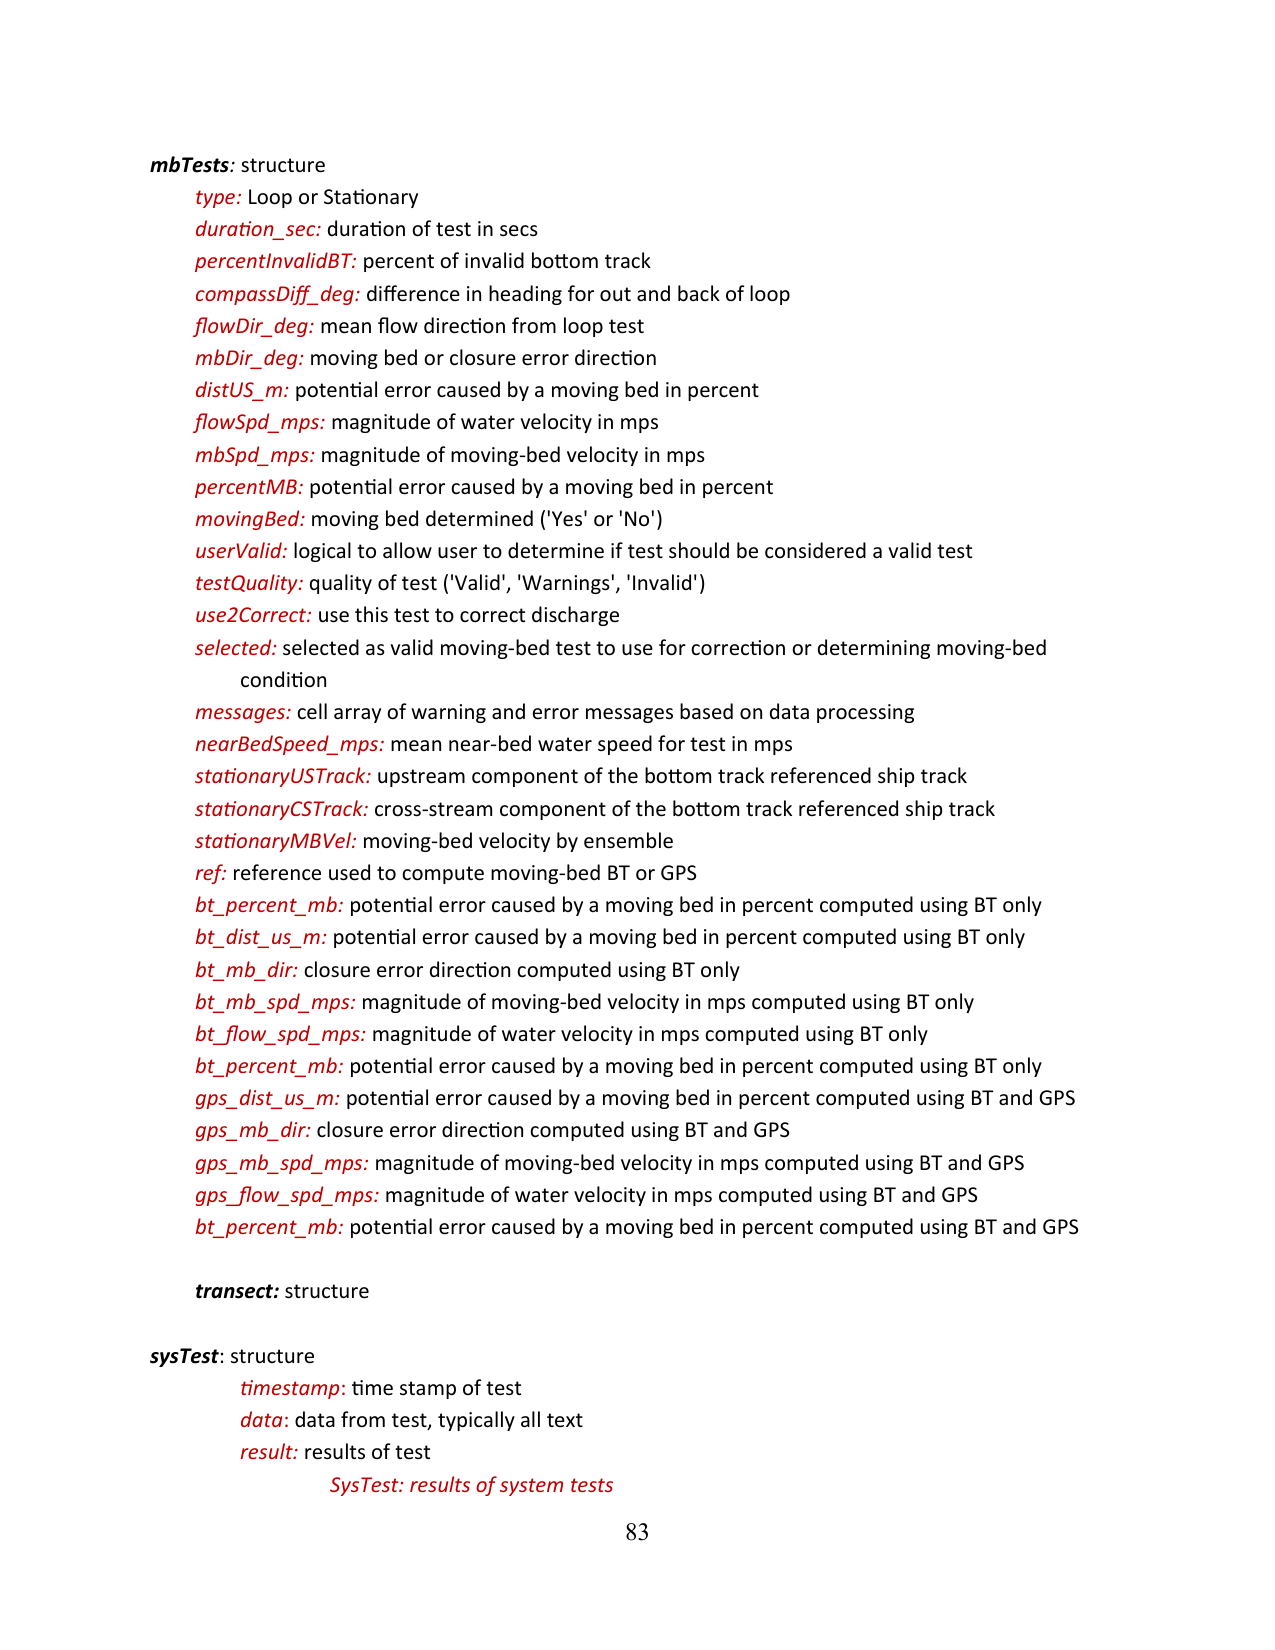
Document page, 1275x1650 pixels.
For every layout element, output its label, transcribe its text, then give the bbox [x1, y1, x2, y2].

text percentInvalidBT: percent of invalid bottom track [195, 247, 1125, 274]
text sysTest: structure [150, 1341, 1125, 1369]
text bt_mb_dir: closure error direction computed using BT only [195, 955, 1125, 983]
text bt_percent_mb: potential error caused by a moving bed in percent computed using BT only [195, 1051, 1125, 1079]
text bt_dist_us_m: potential error caused by a moving bed in percent computed using BT only [195, 922, 1125, 951]
text movingBed: moving bed determined ('Yes' or 'No') [195, 504, 1125, 532]
text messages: cell array of warning and error messages based on data processing [195, 697, 1125, 725]
text type: Loop or Stationary [195, 182, 1125, 210]
text data: data from test, typically all text [240, 1405, 1125, 1433]
text mbSpd_mps: magnitude of moving-bed velocity in mps [195, 440, 1125, 468]
text gps_flow_spd_mps: magnitude of water velocity in mps computed using BT and GPS [195, 1180, 1125, 1208]
text result: results of test [240, 1437, 1125, 1466]
text compassDiff_deg: difference in heading for out and back of loop [195, 279, 1125, 307]
text userValid: logical to allow user to determine if test should be considered a valid test [195, 536, 1125, 564]
text ref: reference used to compute moving-bed BT or GPS [195, 858, 1125, 886]
text selected: selected as valid moving-bed test to use for correction or determining moving-bed condition [195, 633, 1125, 693]
text stationaryCSTrack: cross-stream component of the bottom track referenced ship track [195, 794, 1125, 822]
text bt_flow_spd_mps: magnitude of water velocity in mps computed using BT only [195, 1019, 1125, 1047]
text flowSpd_mps: magnitude of water velocity in mps [195, 407, 1125, 436]
text mbDir_deg: moving bed or closure error direction [195, 343, 1125, 371]
text nearBedSpeed_mps: mean near-bed water speed for test in mps [195, 729, 1125, 757]
text transect: structure [195, 1277, 1125, 1304]
text mbTests: structure [150, 150, 1125, 178]
text gps_mb_dir: closure error direction computed using BT and GPS [195, 1116, 1125, 1144]
text bt_percent_mb: potential error caused by a moving bed in percent computed using BT only [195, 890, 1125, 918]
text use2Correct: use this test to correct discharge [195, 601, 1125, 629]
text SysTest: results of system tests [240, 1470, 1125, 1498]
text duration_sec: duration of test in secs [195, 214, 1125, 242]
text gps_dist_us_m: potential error caused by a moving bed in percent computed using BT and GPS [195, 1083, 1125, 1111]
text flowDir_deg: mean flow direction from loop test [195, 311, 1125, 339]
text distUS_m: potential error caused by a moving bed in percent [195, 375, 1125, 403]
text stationaryMBVel: moving-bed velocity by ensemble [195, 826, 1125, 854]
text stationaryUSTrack: upstream component of the bottom track referenced ship track [195, 762, 1125, 789]
text bt_percent_mb: potential error caused by a moving bed in percent computed using BT and GPS [195, 1212, 1125, 1240]
text gps_mb_spd_mps: magnitude of moving-bed velocity in mps computed using BT and GPS [195, 1148, 1125, 1176]
text testQuality: quality of test ('Valid', 'Warnings', 'Invalid') [195, 568, 1125, 596]
text bt_mb_spd_mps: magnitude of moving-bed velocity in mps computed using BT only [195, 987, 1125, 1015]
text percentMB: potential error caused by a moving bed in percent [195, 472, 1125, 500]
text timestamp: time stamp of test [240, 1373, 1125, 1401]
